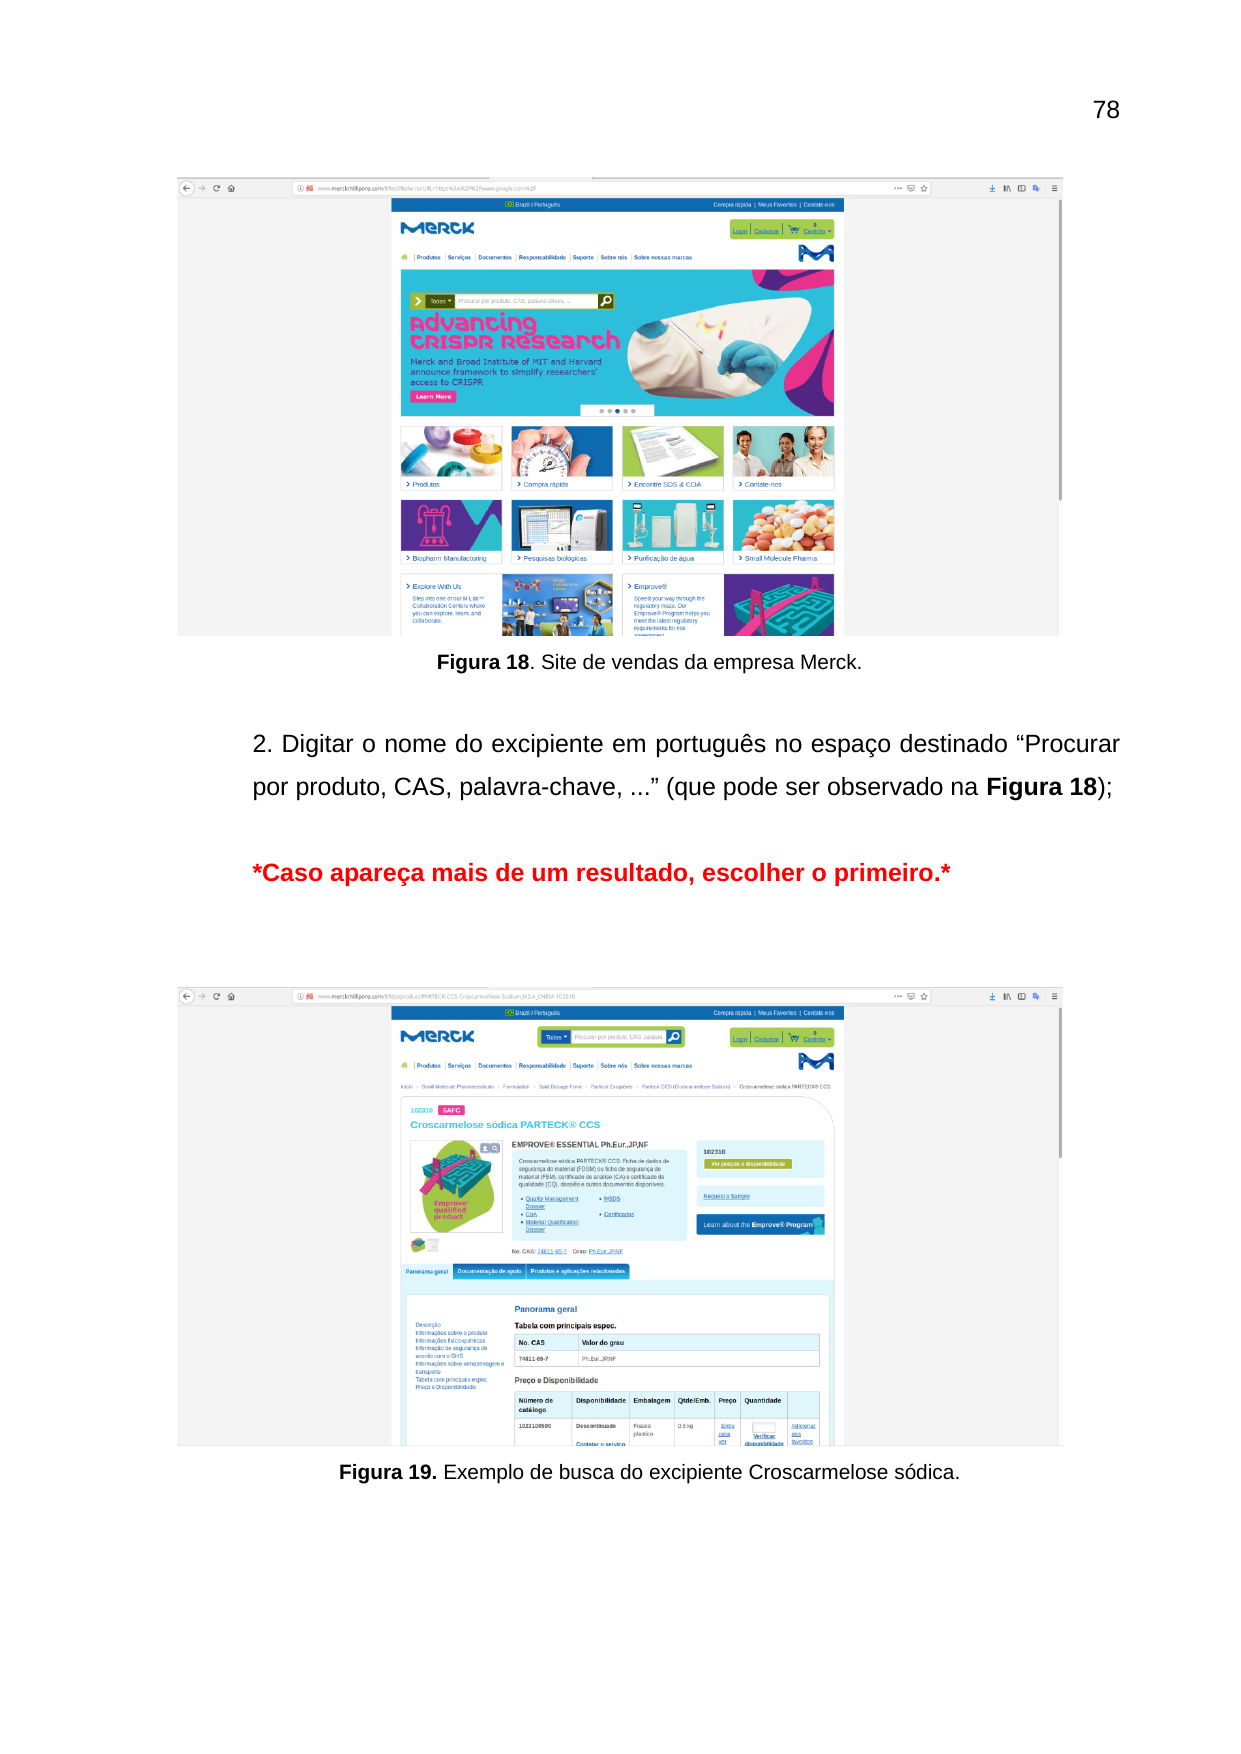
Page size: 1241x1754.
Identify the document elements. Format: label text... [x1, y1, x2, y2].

list 2. Digitar o nome do excipiente em português no espaço destinado “Procurar por produto, CAS, palavra-chave, ...” (que pode ser observado na Figura 18); [252, 728, 1122, 800]
list Figura 19. Exemplo de busca do excipiente Croscarmelose sódica. [177, 1459, 1122, 1483]
list *Caso apareça mais de um resultado, escolher o primeiro.* [252, 858, 1122, 887]
picture [177, 177, 1063, 636]
list Figura 18. Site de vendas da empresa Merck. [177, 649, 1122, 673]
picture [177, 987, 1063, 1446]
